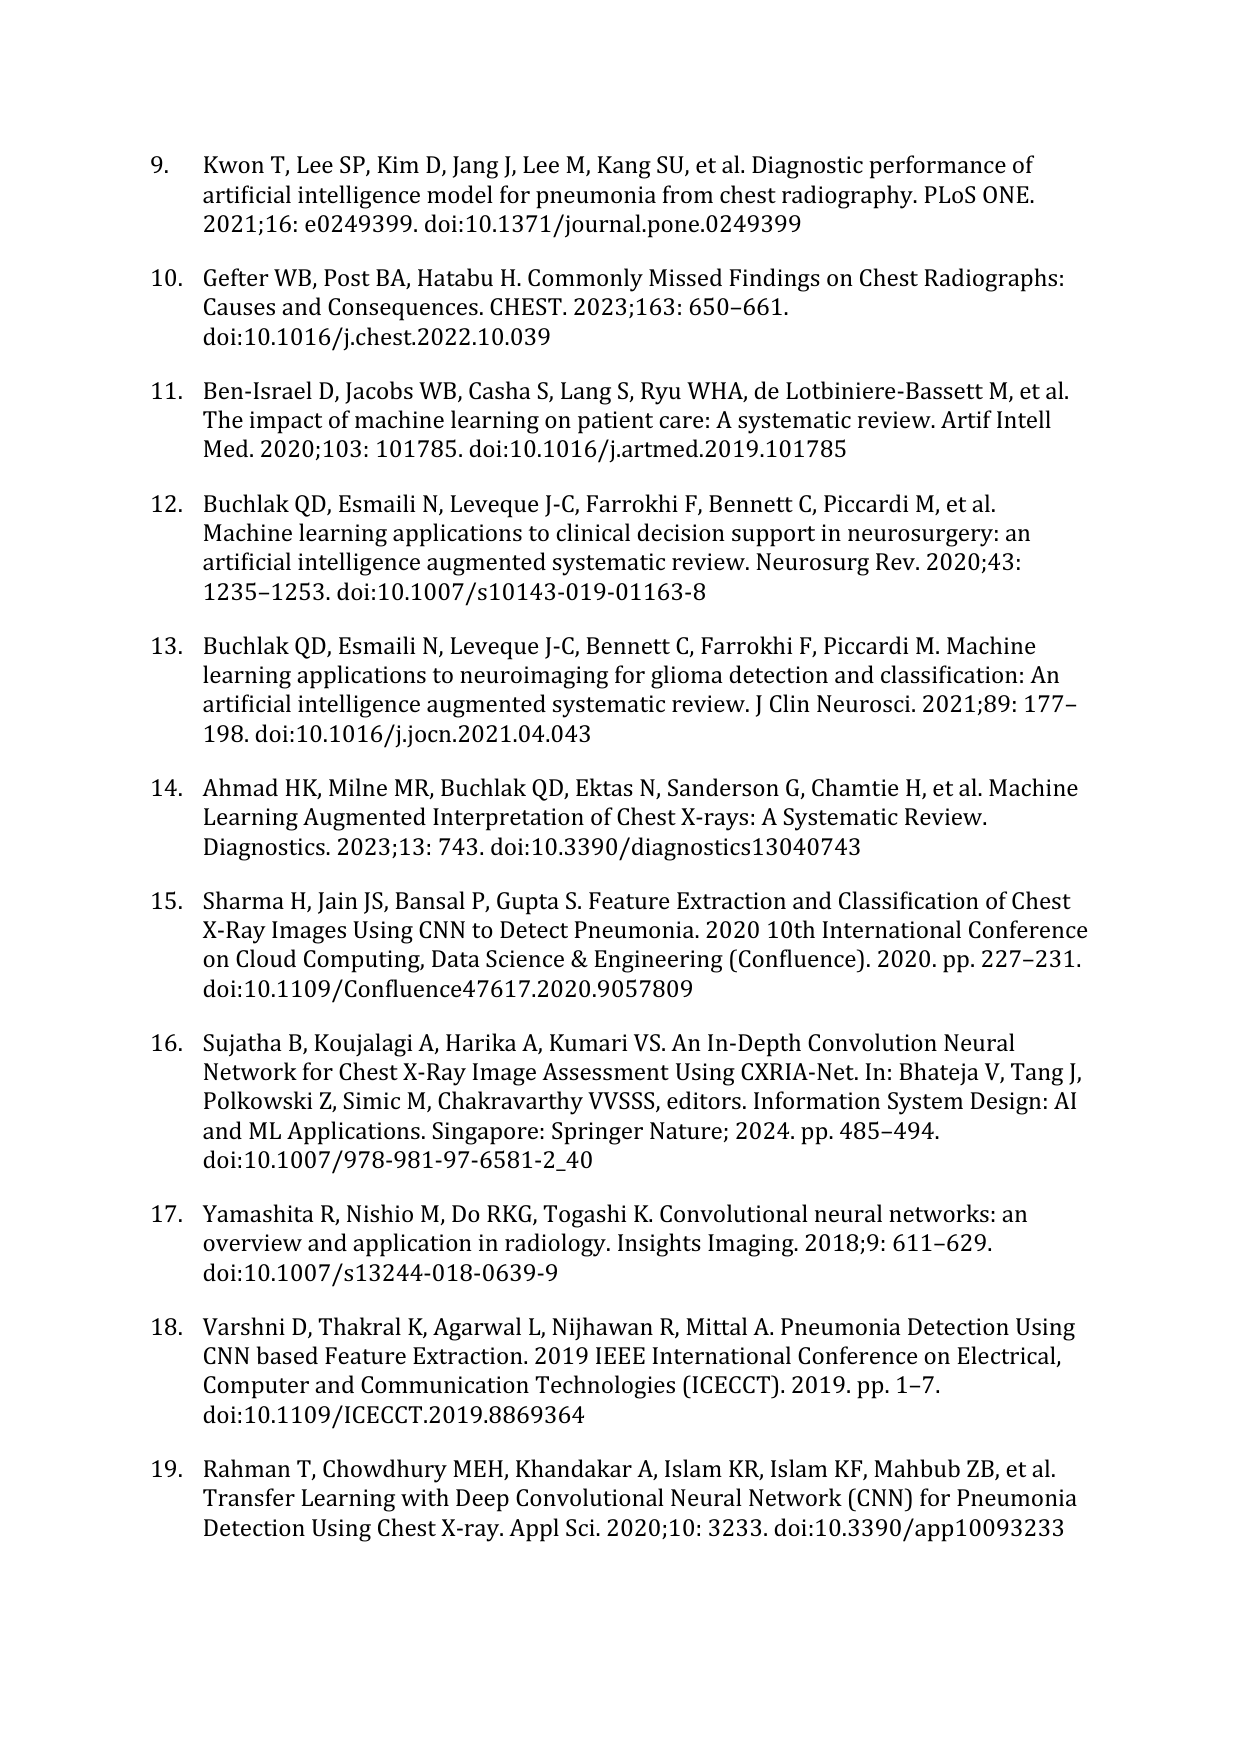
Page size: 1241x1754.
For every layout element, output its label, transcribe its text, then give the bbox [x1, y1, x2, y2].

text 19. Rahman T, Chowdhury MEH, Khandakar A, Islam KR, Islam KF, Mahbub ZB, et al. Transfer Learning with Deep Convolutional Neural Network (CNN) for Pneumonia Detection Using Chest X-ray. Appl Sci. 2020;10: 3233. doi:10.3390/app10093233 [150, 1454, 1090, 1542]
text 10. Gefter WB, Post BA, Hatabu H. Commonly Missed Findings on Chest Radiographs: Causes and Consequences. CHEST. 2023;163: 650–661. doi:10.1016/j.chest.2022.10.039 [150, 263, 1090, 351]
text 12. Buchlak QD, Esmaili N, Leveque J-C, Farrokhi F, Bennett C, Piccardi M, et al. Machine learning applications to clinical decision support in neurosurgery: an artificial intelligence augmented systematic review. Neurosurg Rev. 2020;43: 1235–1253. doi:10.1007/s10143-019-01163-8 [150, 488, 1090, 606]
text 13. Buchlak QD, Esmaili N, Leveque J-C, Bennett C, Farrokhi F, Piccardi M. Machine learning applications to neuroimaging for glioma detection and classification: An artificial intelligence augmented systematic review. J Clin Neurosci. 2021;89: 177–198. doi:10.1016/j.jocn.2021.04.043 [150, 631, 1090, 748]
text 16. Sujatha B, Koujalagi A, Harika A, Kumari VS. An In-Depth Convolution Neural Network for Chest X-Ray Image Assessment Using CXRIA-Net. In: Bhateja V, Tang J, Polkowski Z, Simic M, Chakravarthy VVSSS, editors. Information System Design: AI and ML Applications. Singapore: Springer Nature; 2024. pp. 485–494. doi:10.1007/978-981-97-6581-2_40 [150, 1027, 1090, 1174]
text 9. Kwon T, Lee SP, Kim D, Jang J, Lee M, Kang SU, et al. Diagnostic performance of artificial intelligence model for pneumonia from chest radiography. PLoS ONE. 2021;16: e0249399. doi:10.1371/journal.pone.0249399 [150, 150, 1090, 238]
text 15. Sharma H, Jain JS, Bansal P, Gupta S. Feature Extraction and Classification of Chest X-Ray Images Using CNN to Detect Pneumonia. 2020 10th International Conference on Cloud Computing, Data Science & Engineering (Confluence). 2020. pp. 227–231. doi:10.1109/Confluence47617.2020.9057809 [150, 885, 1090, 1002]
text 17. Yamashita R, Nishio M, Do RKG, Togashi K. Convolutional neural networks: an overview and application in radiology. Insights Imaging. 2018;9: 611–629. doi:10.1007/s13244-018-0639-9 [150, 1199, 1090, 1287]
text 11. Ben-Israel D, Jacobs WB, Casha S, Lang S, Ryu WHA, de Lotbiniere-Bassett M, et al. The impact of machine learning on patient care: A systematic review. Artif Intell Med. 2020;103: 101785. doi:10.1016/j.artmed.2019.101785 [150, 376, 1090, 463]
text 18. Varshni D, Thakral K, Agarwal L, Nijhawan R, Mittal A. Pneumonia Detection Using CNN based Feature Extraction. 2019 IEEE International Conference on Electrical, Computer and Communication Technologies (ICECCT). 2019. pp. 1–7. doi:10.1109/ICECCT.2019.8869364 [150, 1312, 1090, 1429]
text 14. Ahmad HK, Milne MR, Buchlak QD, Ektas N, Sanderson G, Chamtie H, et al. Machine Learning Augmented Interpretation of Chest X-rays: A Systematic Review. Diagnostics. 2023;13: 743. doi:10.3390/diagnostics13040743 [150, 773, 1090, 860]
